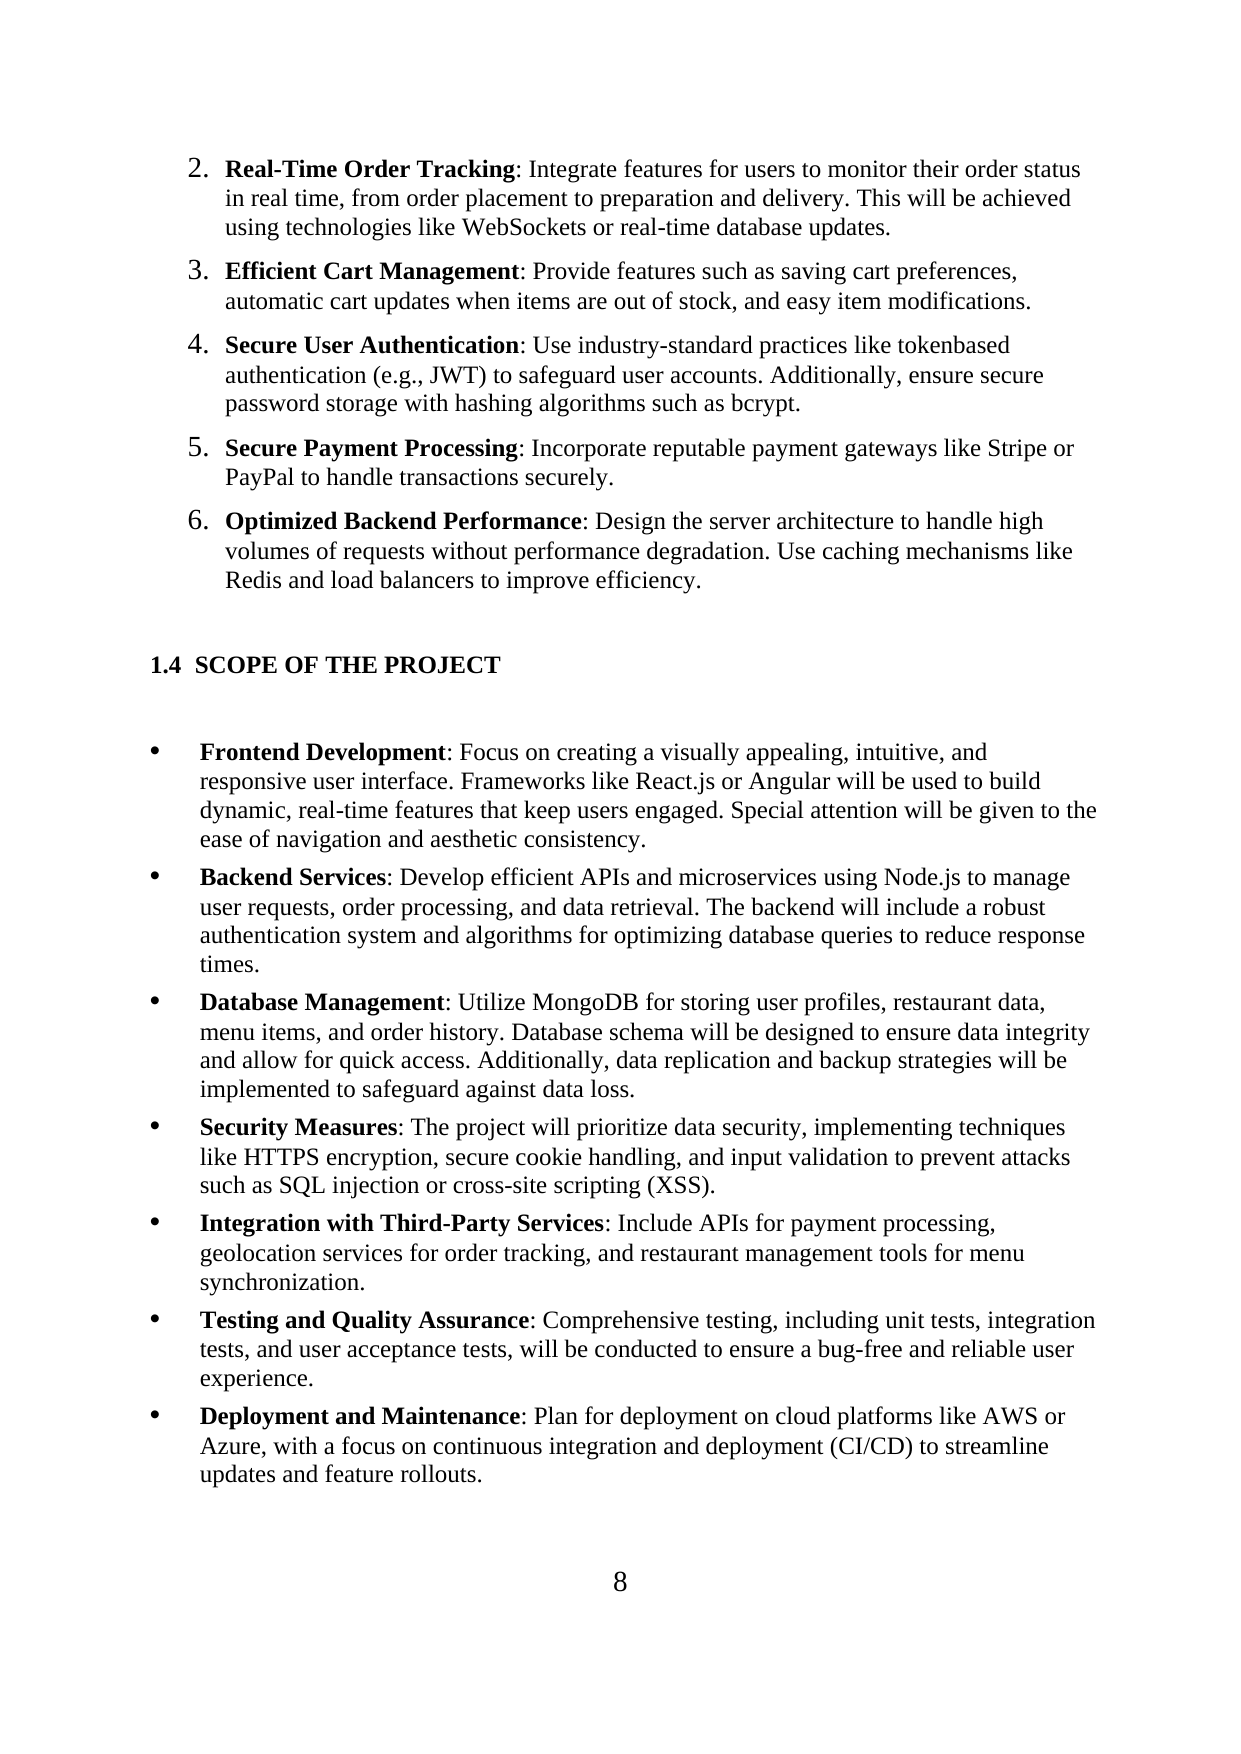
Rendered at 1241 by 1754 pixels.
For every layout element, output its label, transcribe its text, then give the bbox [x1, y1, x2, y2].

list Database Management: Utilize MongoDB for storing user profiles, restaurant data, menu items, and order history. Database schema will be designed to ensure data integrity and allow for quick access. Additionally, data replication and backup strategies will be implemented to safeguard against data loss. [149, 983, 1099, 1103]
list Secure Payment Processing: Incorporate reputable payment gateways like Stripe or PayPal to handle transactions securely. [187, 429, 1099, 491]
list Secure User Authentication: Use industry-standard practices like tokenbased authentication (e.g., JWT) to safeguard user accounts. Additionally, ensure secure password storage with hashing algorithms such as bcrypt. [187, 326, 1099, 417]
list Optimized Backend Performance: Design the server architecture to handle high volumes of requests without performance degradation. Use caching mechanisms like Redis and load balancers to improve efficiency. [187, 502, 1099, 593]
list Testing and Quality Assurance: Comprehensive testing, including unit tests, integration tests, and user acceptance tests, will be conducted to ensure a bug-free and reliable user experience. [149, 1301, 1099, 1392]
list Frontend Development: Focus on creating a visually appealing, intuitive, and responsive user interface. Frameworks like React.js or Angular will be used to build dynamic, real-time features that keep users engaged. Special attention will be given to the ease of navigation and aesthetic consistency. [149, 733, 1099, 853]
list Integration with Third-Party Services: Include APIs for payment processing, geolocation services for order tracking, and restaurant management tools for menu synchronization. [149, 1204, 1099, 1296]
list Security Measures: The project will prioritize data security, implementing techniques like HTTPS encryption, secure cookie handling, and input validation to prevent attacks such as SQL injection or cross-site scripting (XSS). [149, 1108, 1099, 1199]
text 1.4 SCOPE OF THE PROJECT [150, 650, 1174, 679]
list Backend Services: Develop efficient APIs and microservices using Node.js to manage user requests, order processing, and data retrieval. The backend will include a robust authentication system and algorithms for optimizing database queries to reduce response times. [149, 858, 1099, 978]
list Real-Time Order Tracking: Integrate features for users to monitor their order status in real time, from order placement to preparation and delivery. This will be achieved using technologies like WebSockets or real-time database updates. [187, 150, 1099, 241]
list Efficient Cart Management: Provide features such as saving cart preferences, automatic cart updates when items are out of stock, and easy item modifications. [187, 252, 1099, 315]
list Deployment and Maintenance: Plan for deployment on cloud platforms like AWS or Azure, with a focus on continuous integration and deployment (CI/CD) to streamline updates and feature rollouts. [149, 1397, 1099, 1488]
